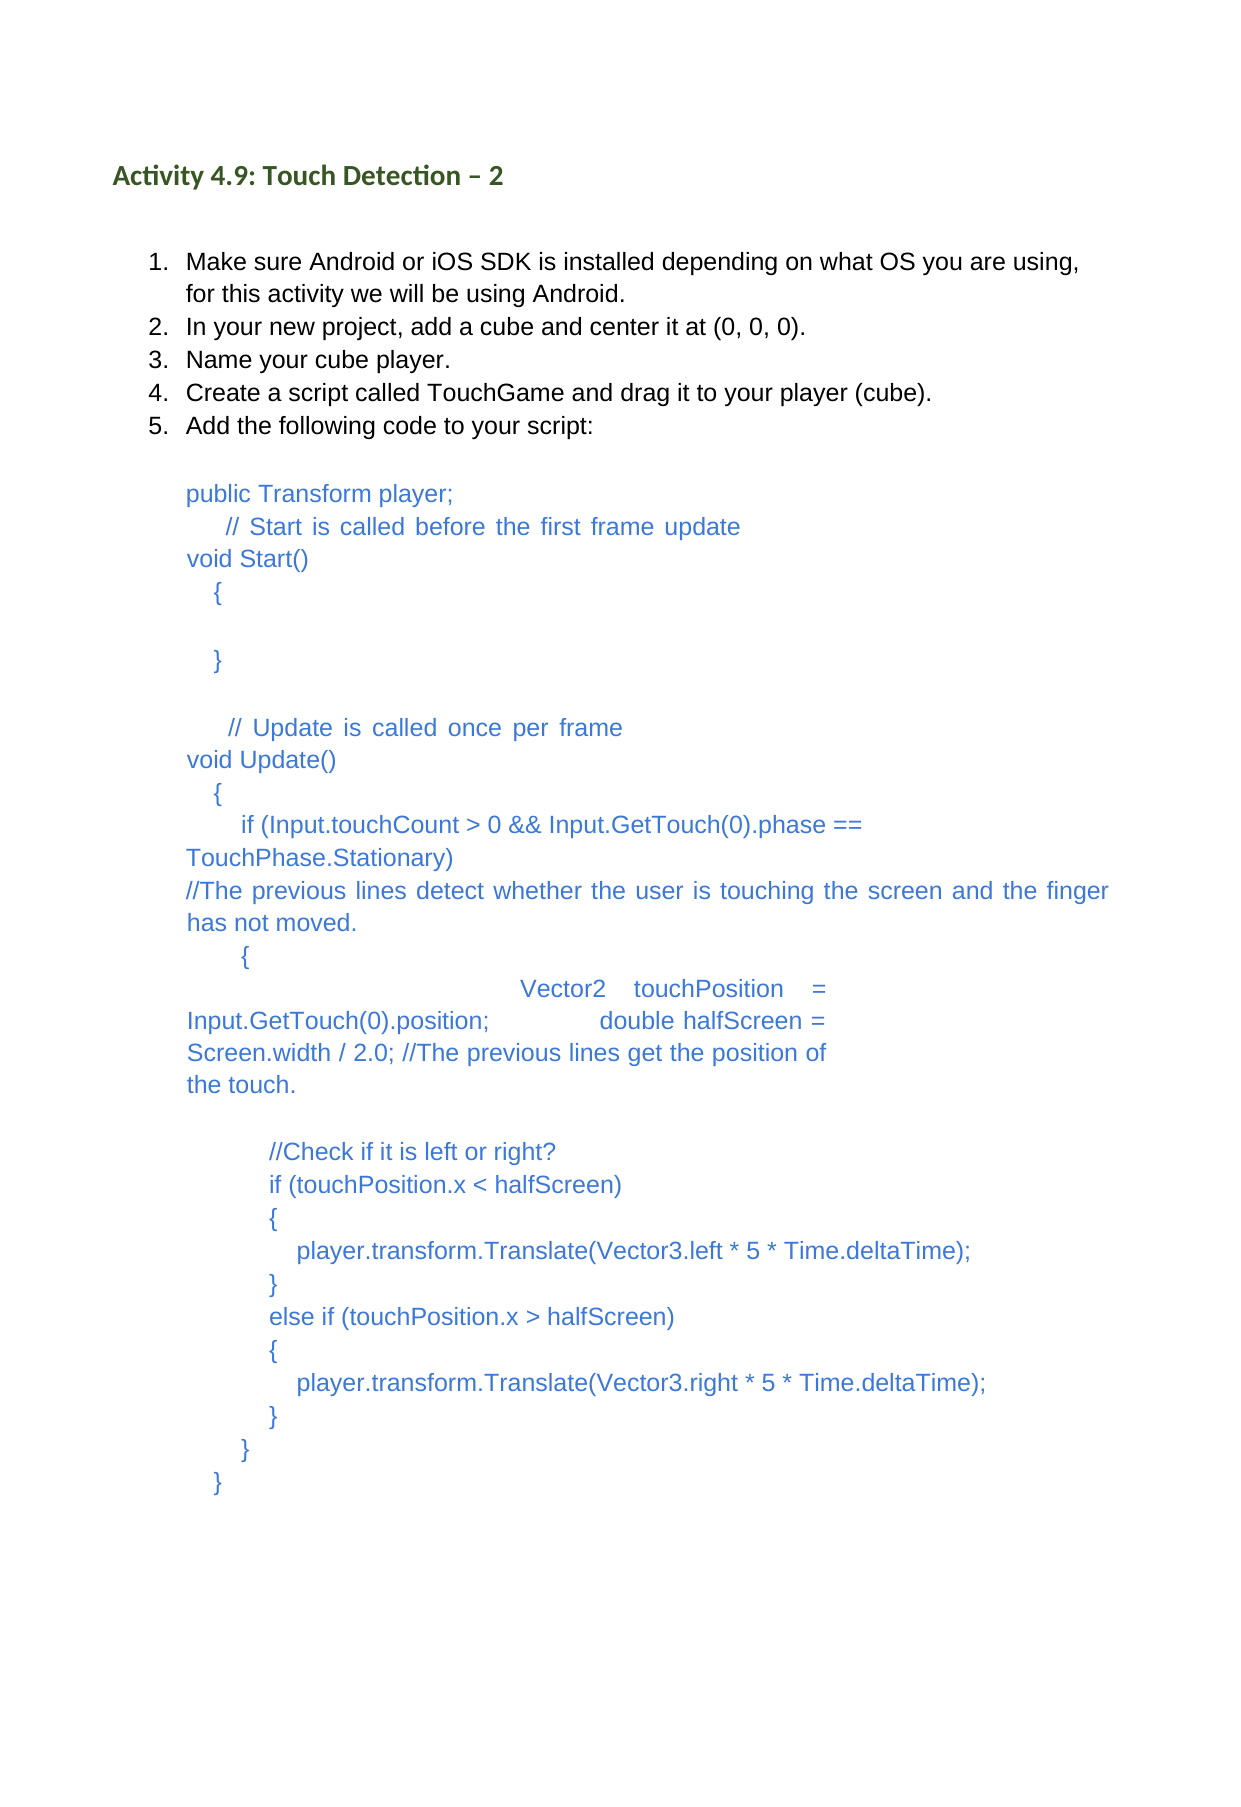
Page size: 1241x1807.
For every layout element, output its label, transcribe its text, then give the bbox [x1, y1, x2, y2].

text { [186, 1203, 1111, 1232]
text } [186, 1401, 1111, 1429]
text } [186, 1269, 1111, 1298]
text { [186, 941, 1111, 970]
text //Check if it is left or right? [186, 1137, 1111, 1166]
text if (Input.touchCount > 0 && Input.GetTouch(0).phase == [186, 810, 1111, 839]
text } [186, 1434, 1111, 1462]
text } [186, 1467, 1111, 1495]
text player.transform.Translate(Vector3.left * 5 * Time.deltaTime); [186, 1236, 1111, 1265]
list Make sure Android or iOS SDK is installed depending on what OS you are using, for this activity we will be using Android. [148, 247, 1089, 308]
text public Transform player; [186, 479, 1111, 508]
text Vector2 touchPosition = Input.GetTouch(0).position; double halfScreen = Screen.width / 2.0; //The previous lines get the position of the touch. [186, 974, 827, 1098]
text Activity 4.9: Touch Detection – 2 [112, 157, 1152, 193]
text TouchPhase.Stationary) [186, 843, 1111, 872]
text //The previous lines detect whether the user is touching the screen and the finger has not moved. [186, 876, 1111, 937]
text player.transform.Translate(Vector3.right * 5 * Time.deltaTime); [186, 1368, 1111, 1397]
text { [186, 777, 1111, 806]
text { [186, 1335, 1111, 1364]
text if (touchPosition.x < halfScreen) [186, 1170, 1111, 1199]
list Name your cube player. [148, 345, 1089, 374]
text { [186, 577, 1111, 606]
text else if (touchPosition.x > halfScreen) [186, 1302, 1111, 1331]
text // Update is called once per frame void Update() [186, 713, 624, 773]
text // Start is called before the first frame update void Start() [186, 512, 742, 573]
text } [186, 645, 1111, 674]
list Create a script called TouchGame and drag it to your player (cube). [148, 378, 1089, 407]
list In your new project, add a cube and center it at (0, 0, 0). [148, 312, 1089, 341]
list Add the following code to your script: [148, 411, 1089, 440]
